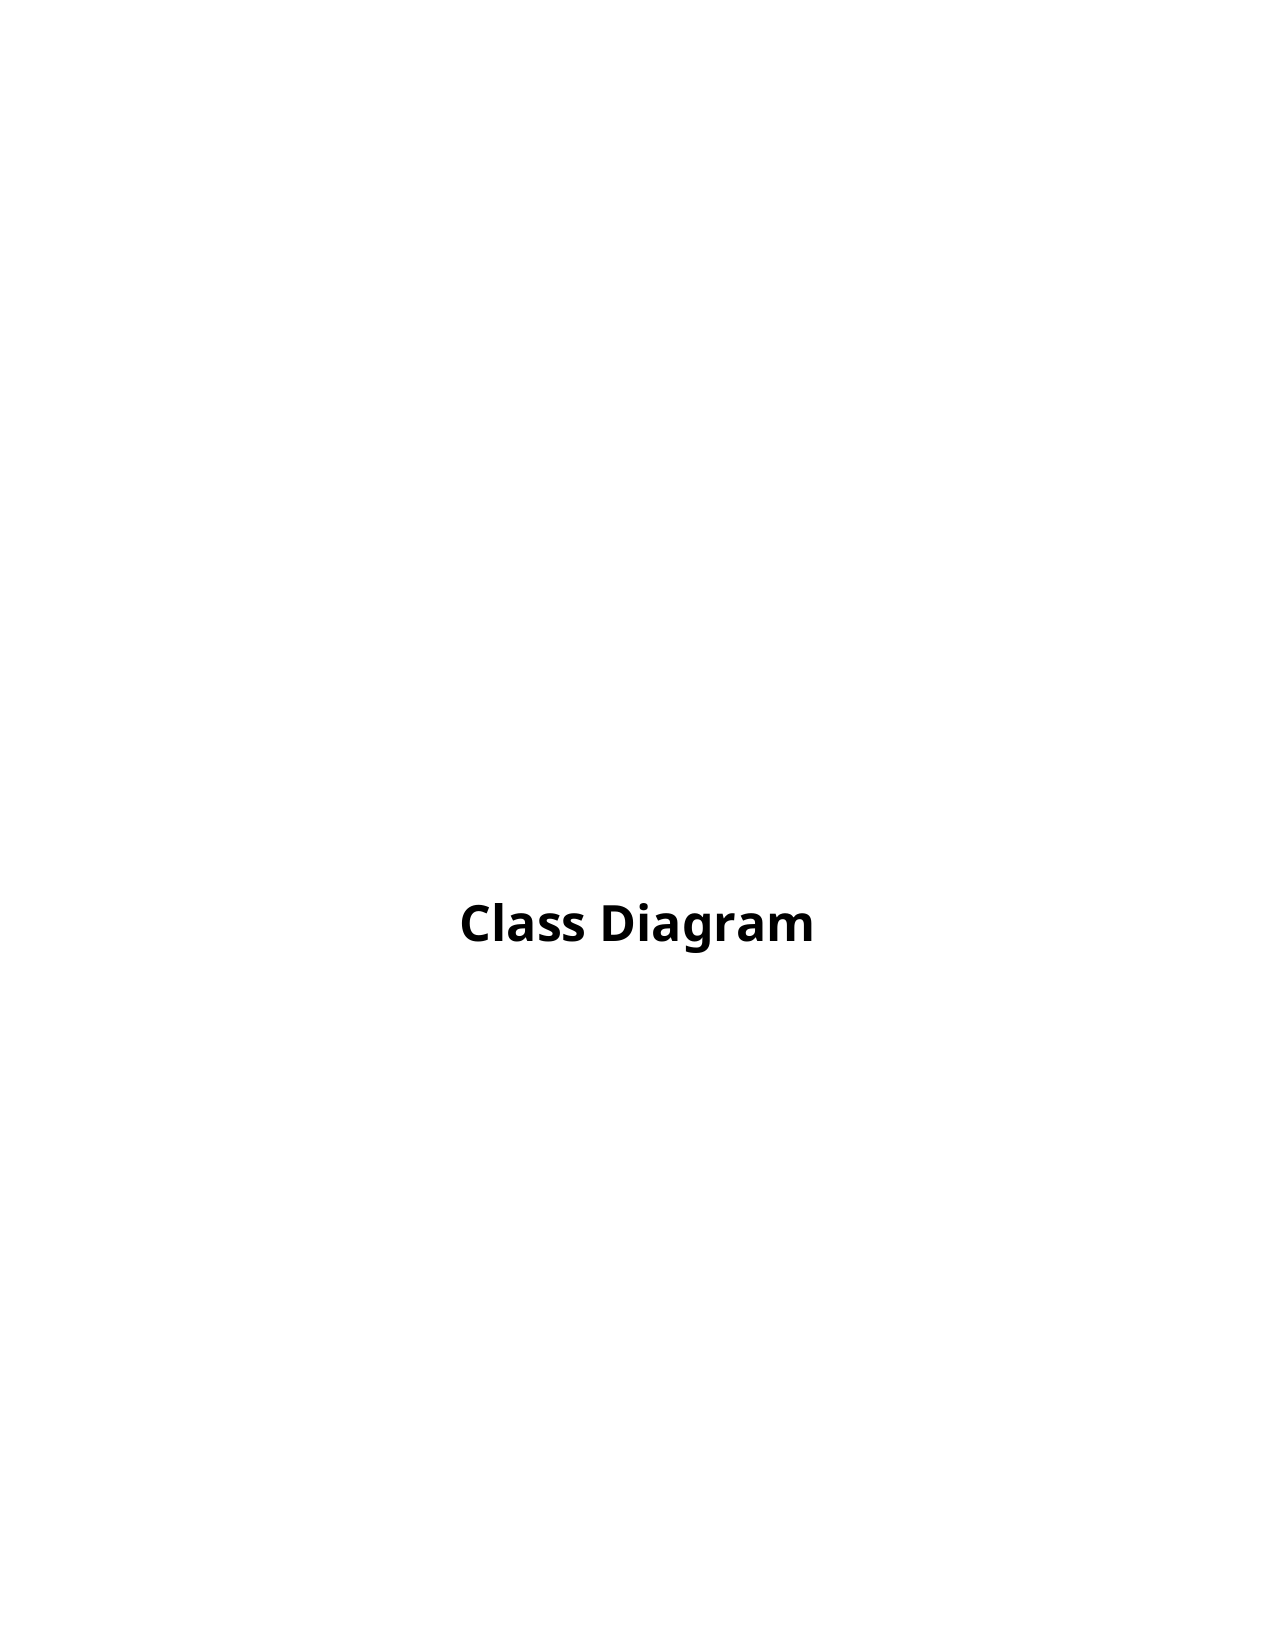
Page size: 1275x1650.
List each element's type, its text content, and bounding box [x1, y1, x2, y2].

text Class Diagram [150, 888, 1125, 956]
